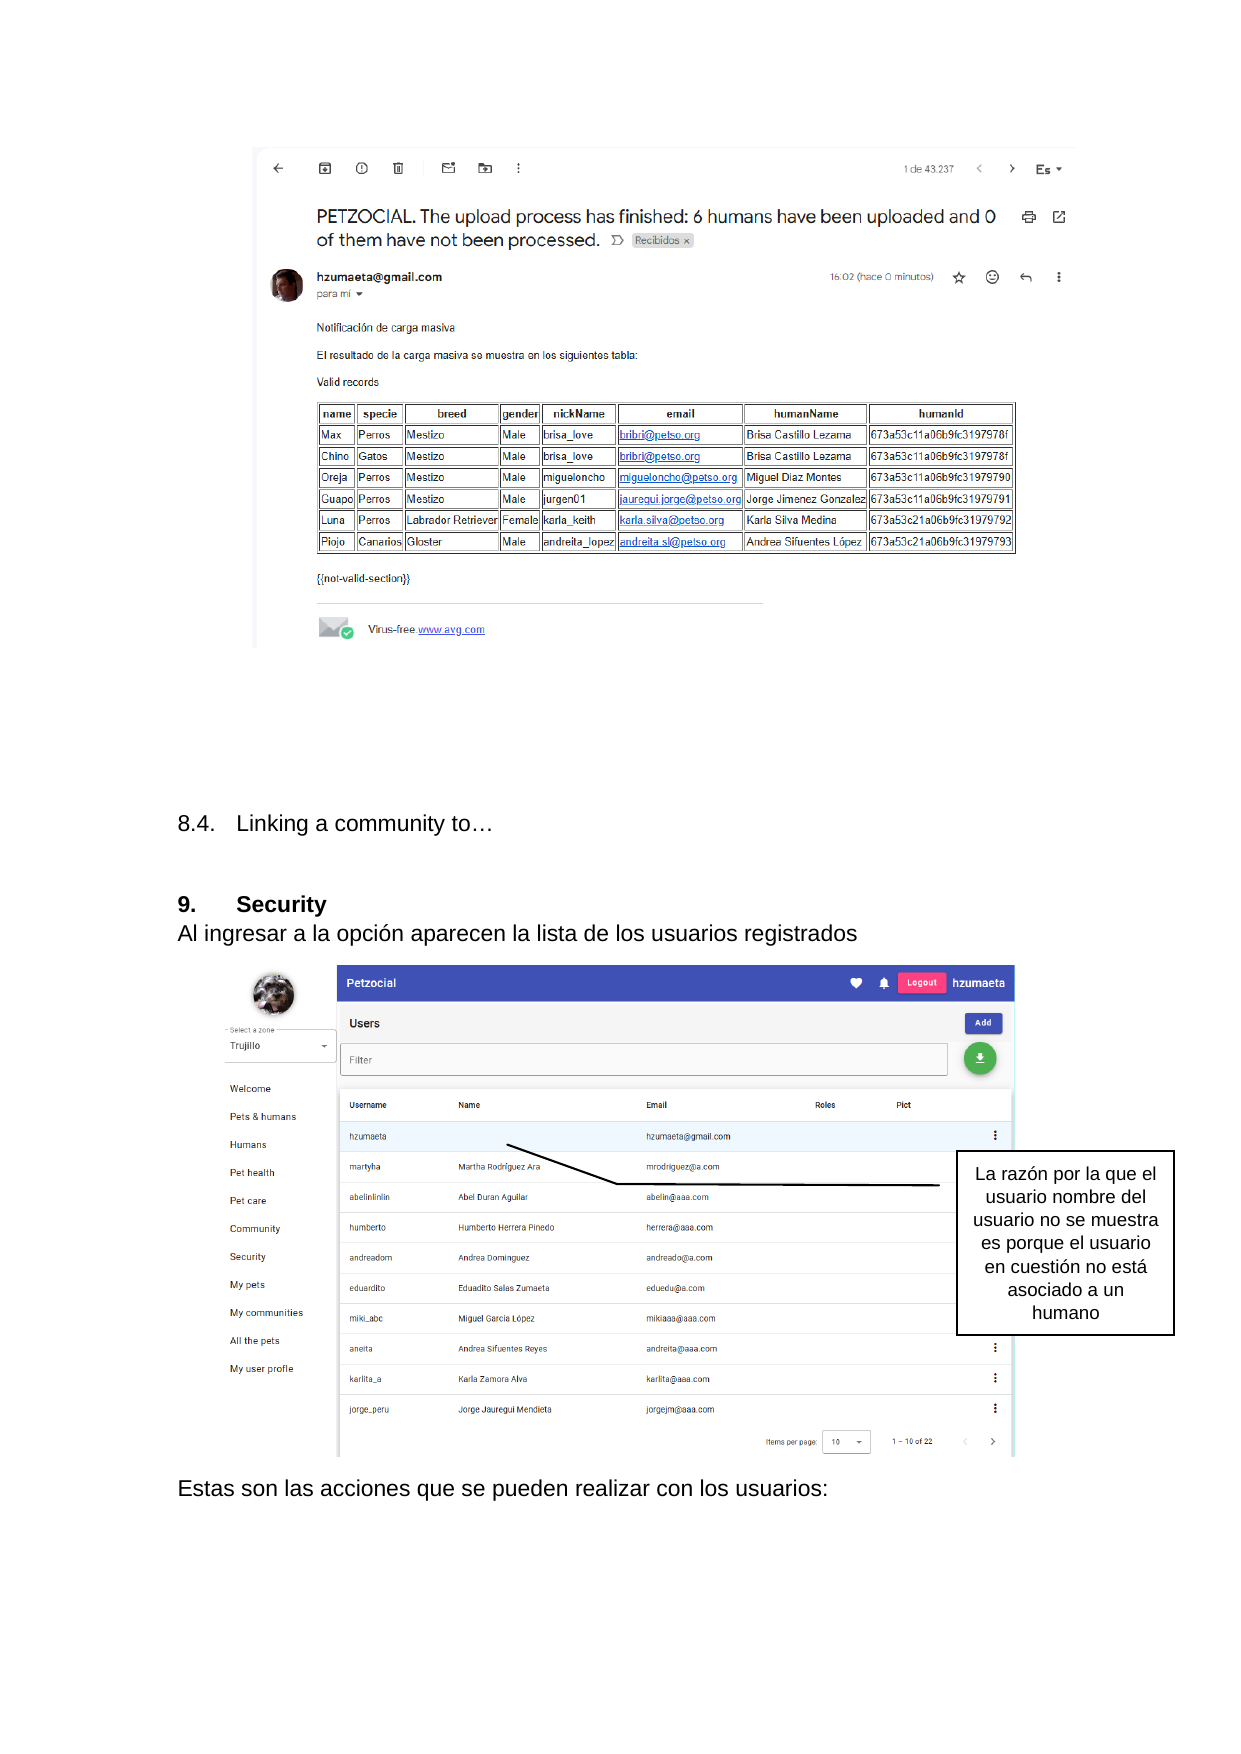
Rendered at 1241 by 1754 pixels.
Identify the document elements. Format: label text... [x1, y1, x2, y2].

subtitle Security [177, 891, 1063, 918]
text Estas son las acciones que se pueden realizar con los usuarios: [177, 1475, 1063, 1501]
text Al ingresar a la opción aparecen la lista de los usuarios registrados [177, 920, 1063, 946]
picture [224, 965, 1016, 1457]
picture [252, 147, 1077, 648]
subtitle Linking a community to… [177, 809, 1063, 836]
